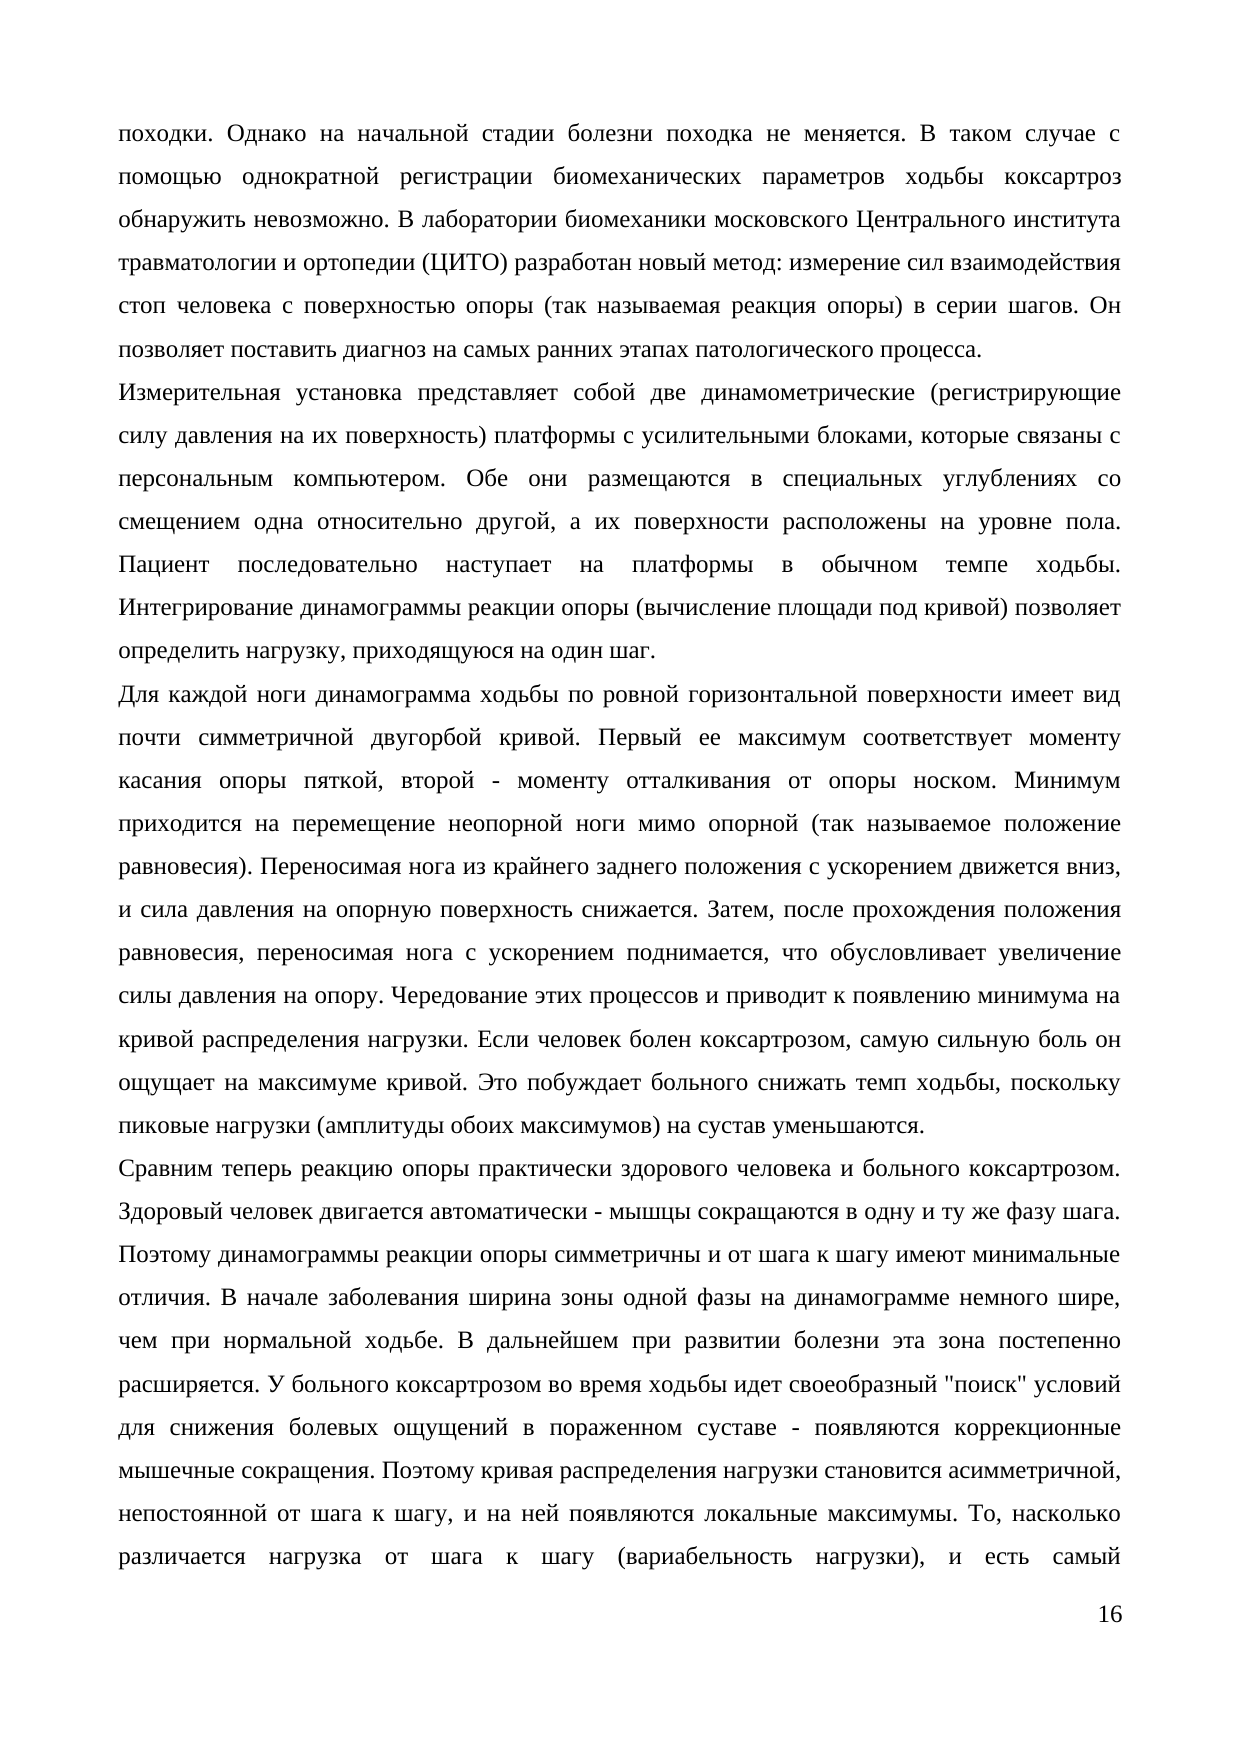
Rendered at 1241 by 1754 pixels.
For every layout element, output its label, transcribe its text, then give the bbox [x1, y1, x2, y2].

text Измерительная установка представляет собой две динамометрические (регистрирующие силу давления на их поверхность) платформы с усилительными блоками, которые связаны с персональным компьютером. Обе они размещаются в специальных углублениях со смещением одна относительно другой, а их поверхности расположены на уровне пола. Пациент последовательно наступает на платформы в обычном темпе ходьбы. Интегрирование динамограммы реакции опоры (вычисление площади под кривой) позволяет определить нагрузку, приходящуюся на один шаг. [118, 377, 1122, 664]
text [118, 1153, 1122, 1570]
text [118, 118, 1122, 362]
text Для каждой ноги динамограмма ходьбы по ровной горизонтальной поверхности имеет вид почти симметричной двугорбой кривой. Первый ее максимум соответствует моменту касания опоры пяткой, второй - моменту отталкивания от опоры носком. Минимум приходится на перемещение неопорной ноги мимо опорной (так называемое положение равновесия). Переносимая нога из крайнего заднего положения с ускорением движется вниз, и сила давления на опорную поверхность снижается. Затем, после прохождения положения равновесия, переносимая нога с ускорением поднимается, что обусловливает увеличение силы давления на опору. Чередование этих процессов и приводит к появлению минимума на кривой распределения нагрузки. Если человек болен коксартрозом, самую сильную боль он ощущает на максимуме кривой. Это побуждает больного снижать темп ходьбы, поскольку пиковые нагрузки (амплитуды обоих максимумов) на сустав уменьшаются. [118, 679, 1122, 1139]
